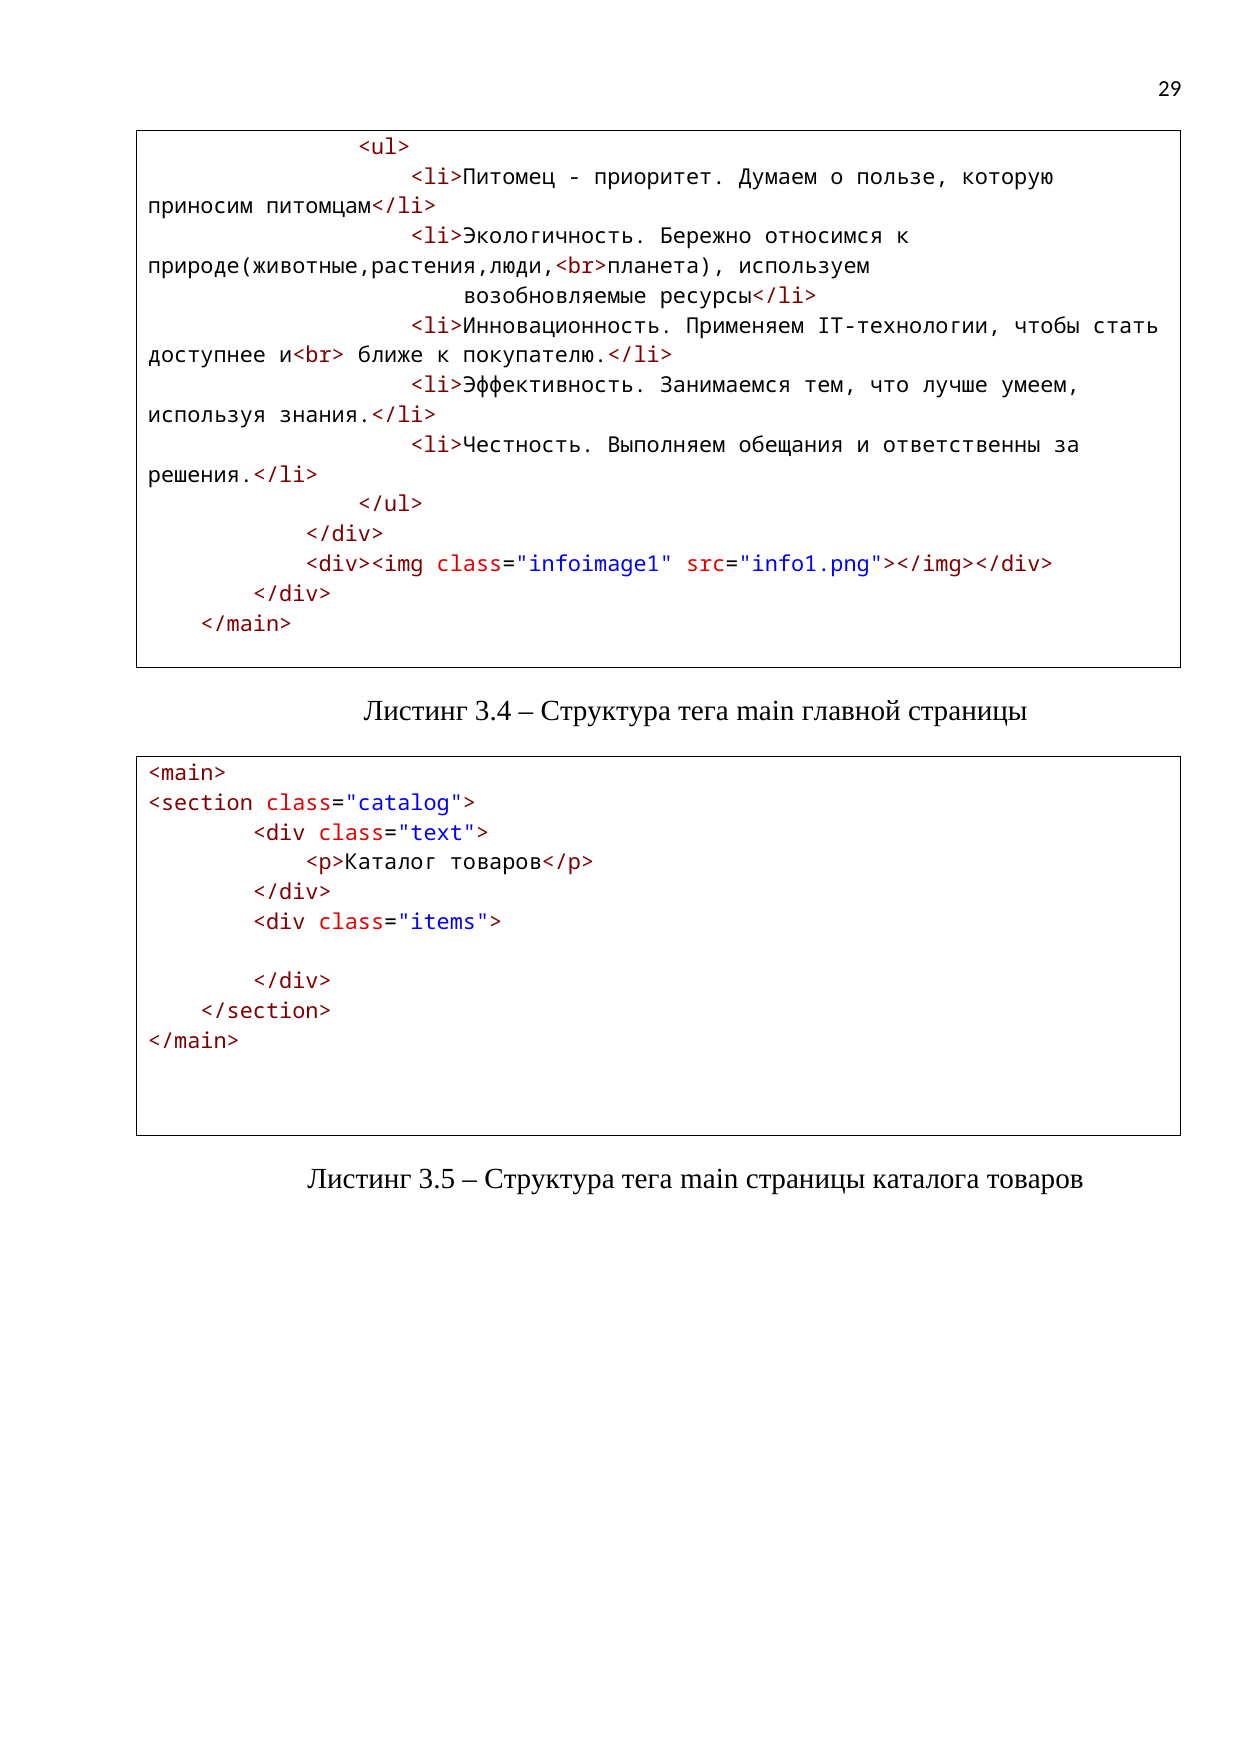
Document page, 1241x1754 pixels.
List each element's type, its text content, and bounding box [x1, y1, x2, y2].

table_header <main> <section class="catalog"> <div class="text"> <p>Каталог товаров</p> </div> <div class="items"> </div> </section> </main> [137, 757, 1180, 1135]
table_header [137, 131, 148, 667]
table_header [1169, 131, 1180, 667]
text Листинг 3.4 – Структура тега main главной страницы [136, 693, 1181, 727]
text Листинг 3.5 – Структура тега main страницы каталога товаров [136, 1161, 1181, 1195]
